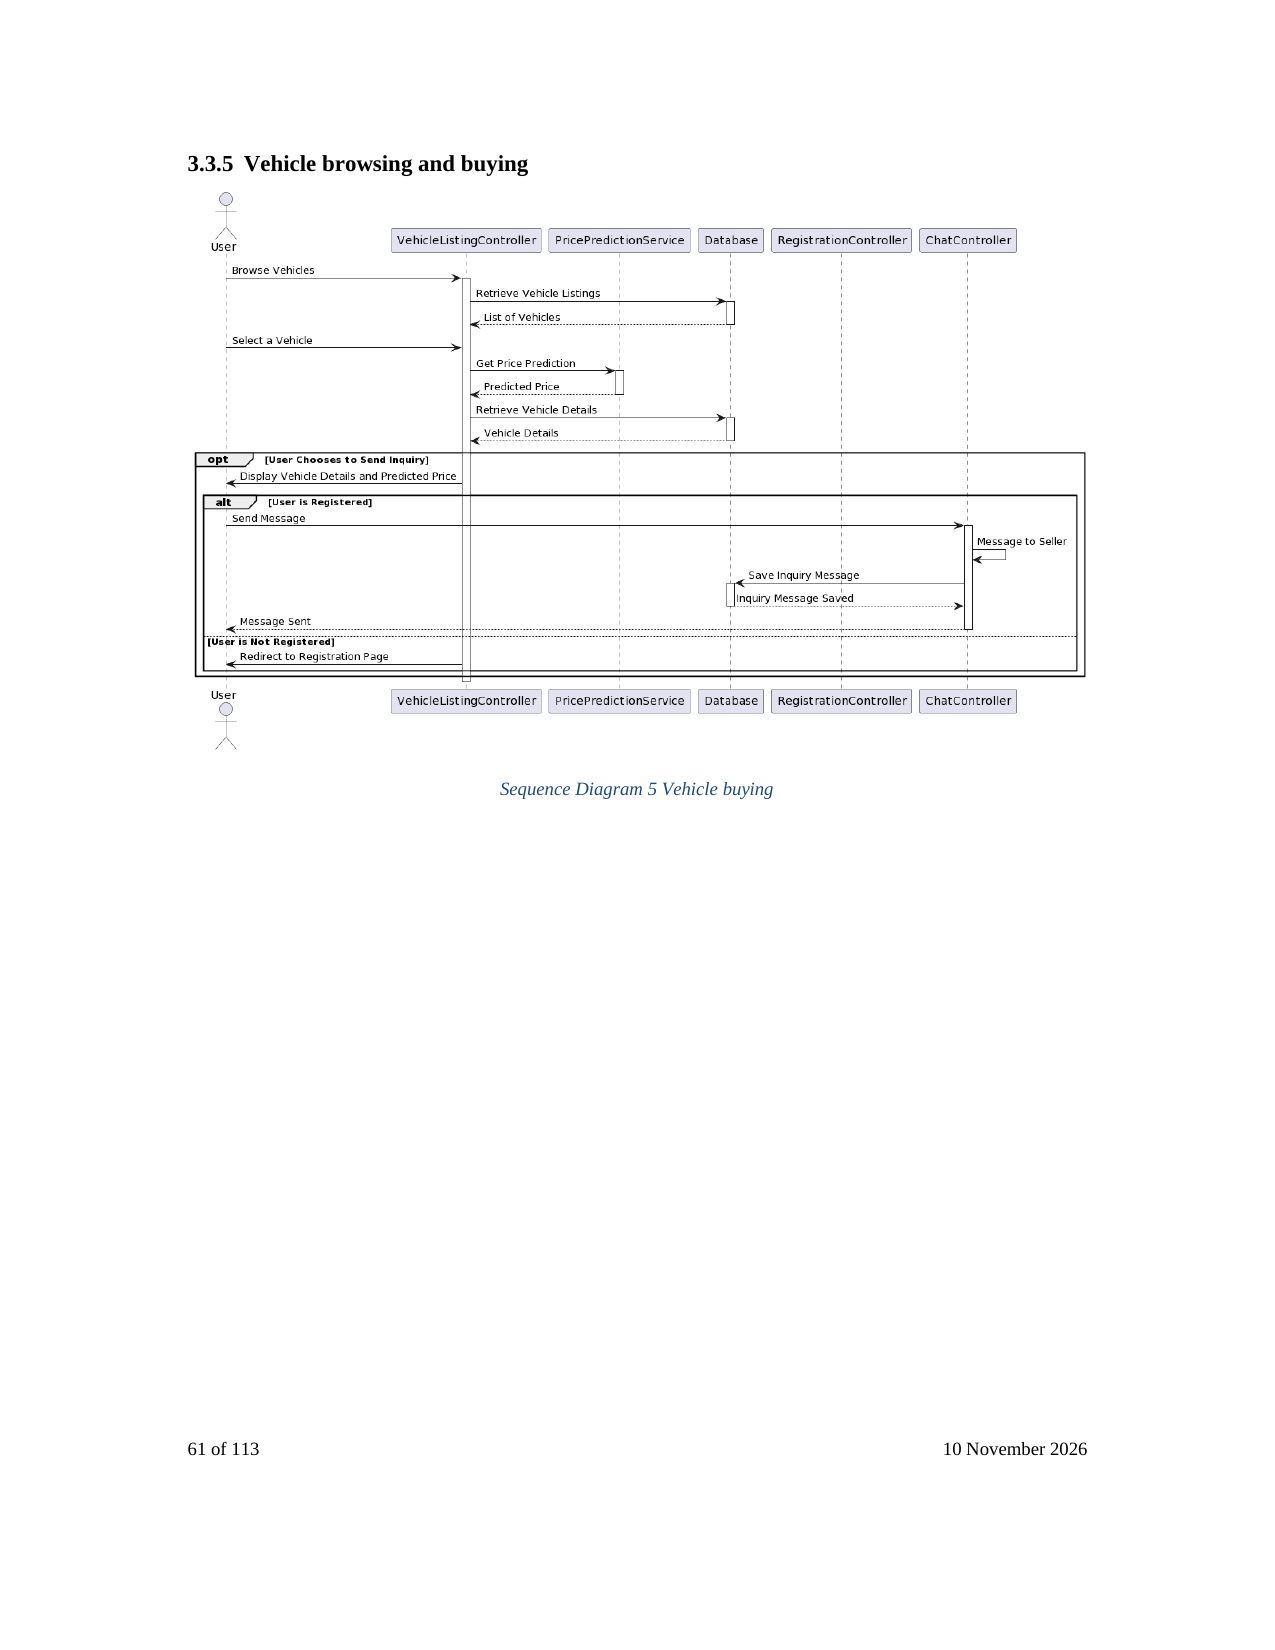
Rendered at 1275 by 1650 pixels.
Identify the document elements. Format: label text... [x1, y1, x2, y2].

text Sequence Diagram 5 Vehicle buying [187, 778, 1087, 799]
picture [187, 188, 1088, 753]
subtitle Vehicle browsing and buying [187, 150, 1087, 176]
